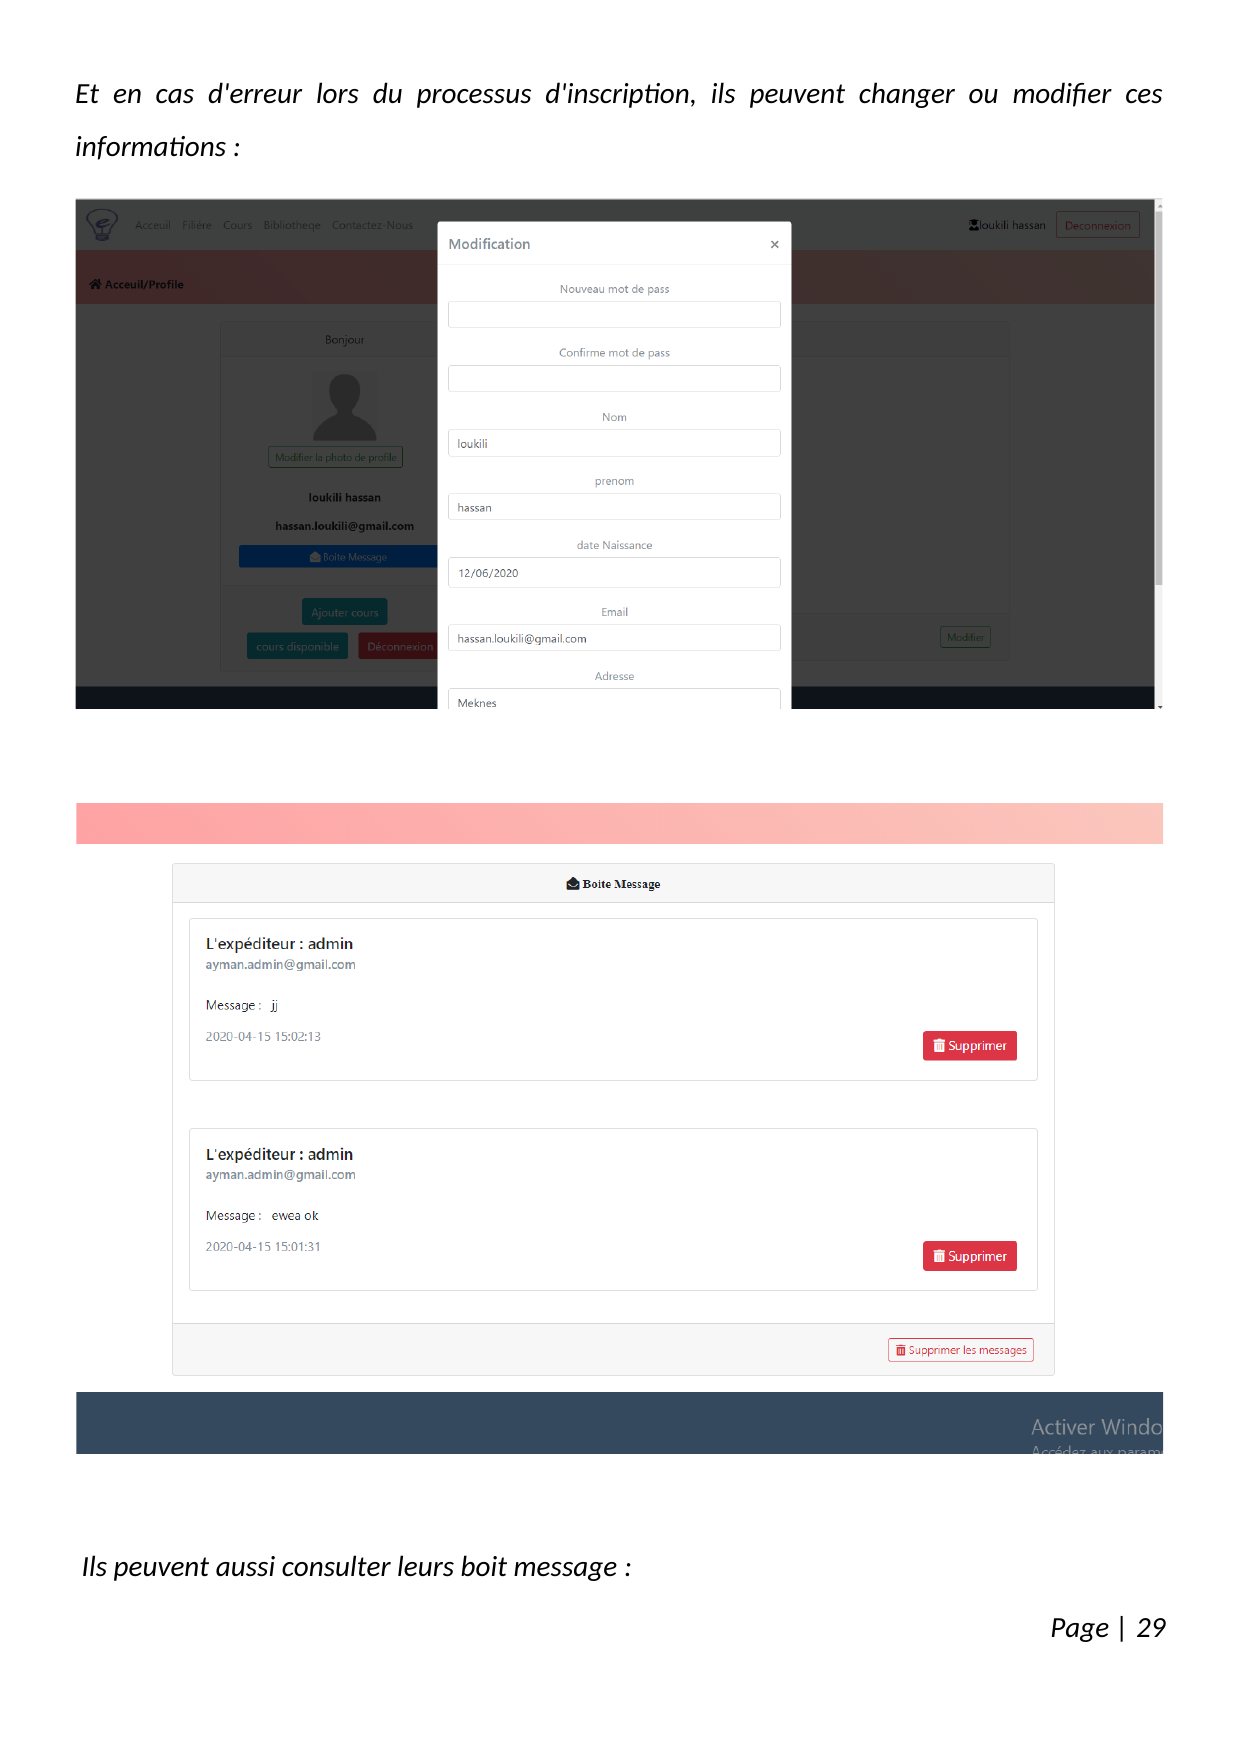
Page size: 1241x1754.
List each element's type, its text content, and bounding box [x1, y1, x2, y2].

text Et en cas d'erreur lors du processus d'inscription, ils peuvent changer ou modifier ces informations : [75, 75, 1165, 164]
picture [75, 198, 1162, 708]
picture [76, 803, 1163, 1454]
